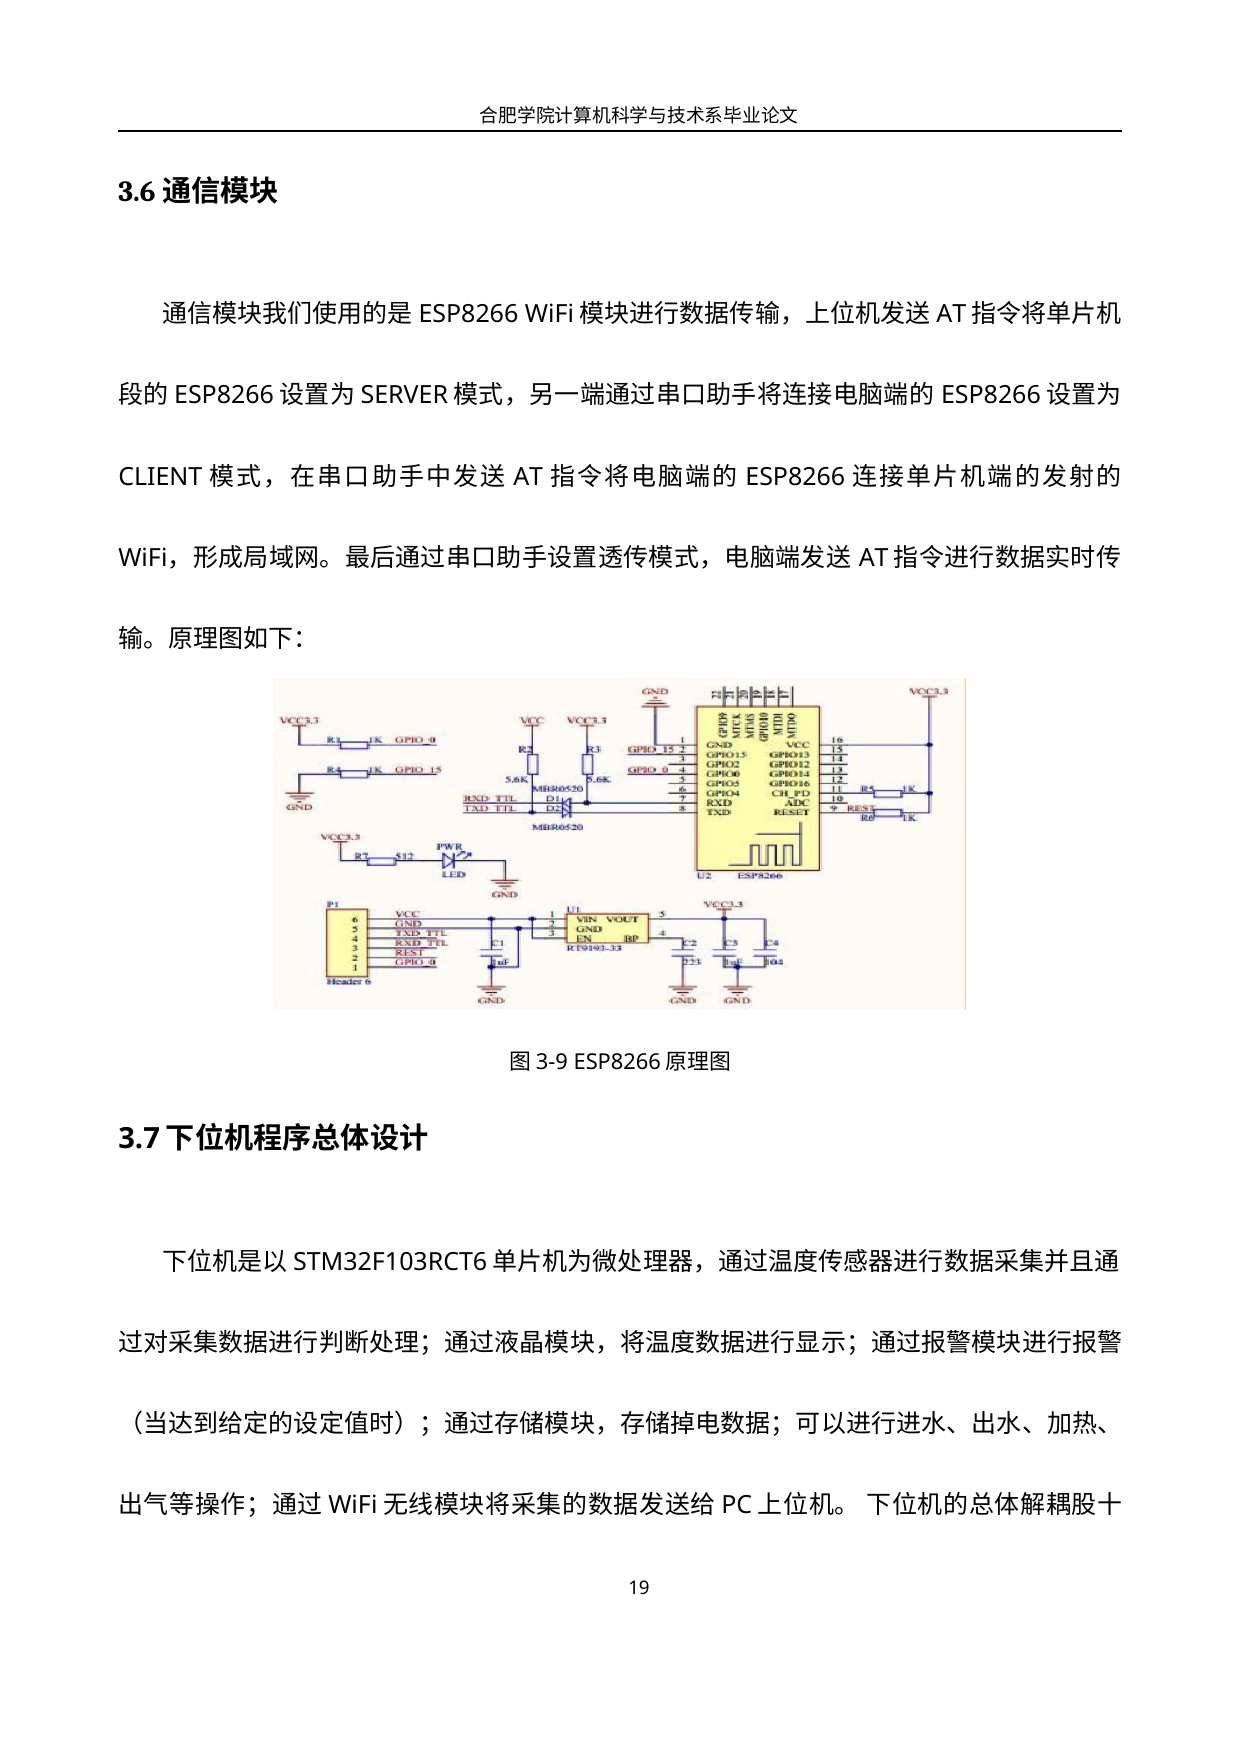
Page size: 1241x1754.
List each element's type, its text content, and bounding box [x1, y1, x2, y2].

text 通信模块我们使用的是ESP8266 WiFi模块进行数据传输，上位机发送AT指令将单片机段的ESP8266设置为SERVER模式，另一端通过串口助手将连接电脑端的ESP8266设置为CLIENT模式，在串口助手中发送AT指令将电脑端的ESP8266连接单片机端的发射的WiFi，形成局域网。最后通过串口助手设置透传模式，电脑端发送AT指令进行数据实时传输。原理图如下： [118, 279, 1122, 669]
subtitle 3.7下位机程序总体设计 [118, 1104, 1122, 1169]
picture [274, 678, 967, 1010]
text 图3-9 ESP8266原理图 [118, 1044, 1122, 1077]
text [118, 1227, 1122, 1535]
subtitle 3.6 通信模块 [118, 156, 1122, 221]
